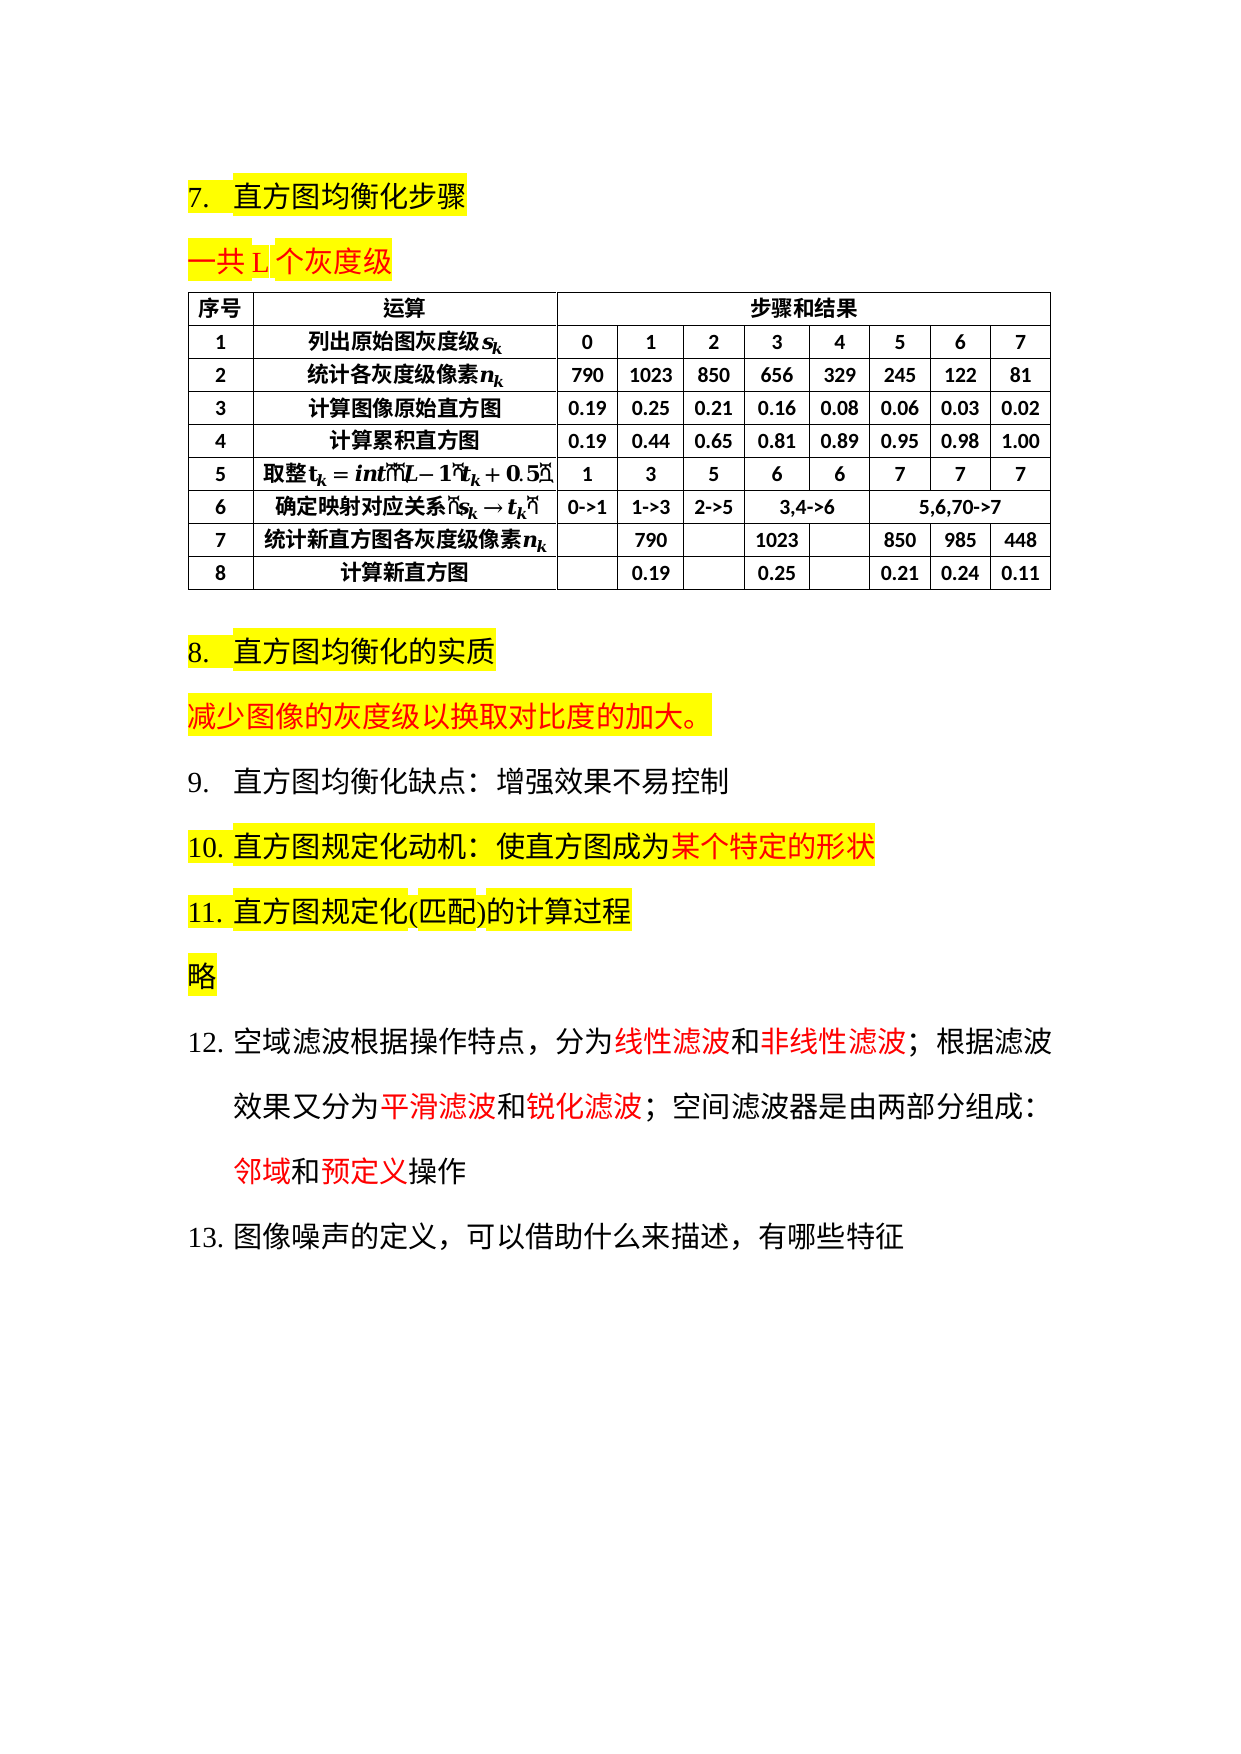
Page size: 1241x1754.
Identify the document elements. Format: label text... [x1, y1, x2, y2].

list 直方图均衡化缺点：增强效果不易控制 [187, 747, 1053, 812]
list 图像噪声的定义，可以借助什么来描述，有哪些特征 [187, 1202, 1053, 1267]
list 直方图均衡化的实质 [187, 617, 1053, 682]
text 略 [187, 942, 1053, 1007]
text 减少图像的灰度级以换取对比度的加大。 [187, 682, 1053, 747]
list 直方图均衡化步骤 [187, 162, 1053, 227]
text 一共L个灰度级 [187, 227, 1053, 292]
list 直方图规定化动机：使直方图成为某个特定的形状 [187, 812, 1053, 877]
list 直方图规定化(匹配)的计算过程 [187, 877, 1053, 942]
list 空域滤波根据操作特点，分为线性滤波和非线性滤波；根据滤波效果又分为平滑滤波和锐化滤波；空间滤波器是由两部分组成：邻域和预定义操作 [187, 1007, 1053, 1202]
